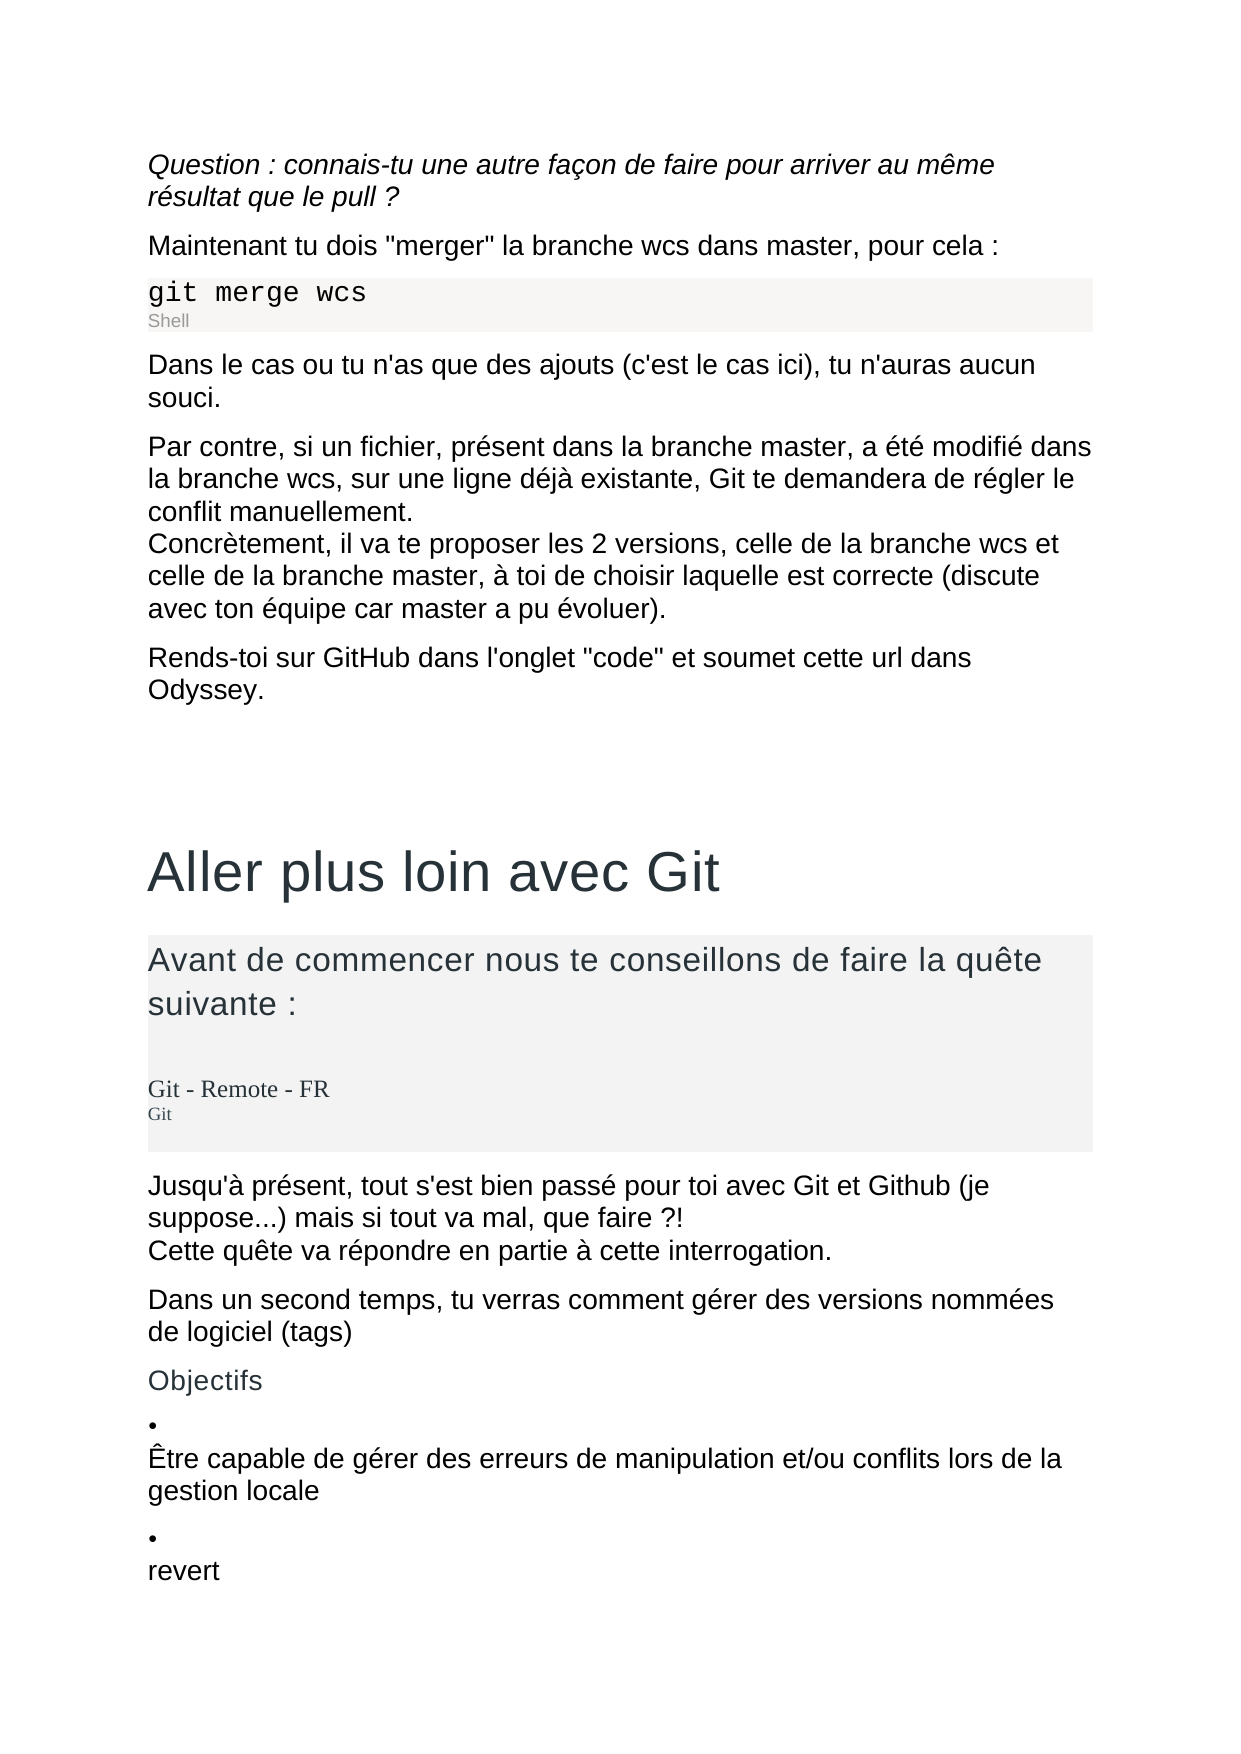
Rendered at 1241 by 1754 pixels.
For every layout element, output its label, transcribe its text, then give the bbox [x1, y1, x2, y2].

text Rends-toi sur GitHub dans l'onglet "code" et soumet cette url dans Odyssey. [148, 641, 1093, 706]
text Aller plus loin avec Git [148, 828, 1093, 903]
text Maintenant tu dois "merger" la branche wcs dans master, pour cela : [148, 229, 1093, 261]
text Avant de commencer nous te conseillons de faire la quête suivante : [148, 935, 1093, 1022]
text Concrètement, il va te proposer les 2 versions, celle de la branche wcs et celle de la branche master, à toi de choisir laquelle est correcte (discute avec ton équipe car master a pu évoluer). [148, 527, 1093, 624]
text Git [148, 1102, 1093, 1124]
text Être capable de gérer des erreurs de manipulation et/ou conflits lors de la gestion locale [148, 1442, 1093, 1506]
text Cette quête va répondre en partie à cette interrogation. [148, 1234, 1093, 1266]
text Par contre, si un fichier, présent dans la branche master, a été modifié dans la branche wcs, sur une ligne déjà existante, Git te demandera de régler le conflit manuellement. [148, 430, 1093, 527]
text • [148, 1522, 1093, 1554]
text revert [148, 1554, 1093, 1587]
text Dans le cas ou tu n'as que des ajouts (c'est le cas ici), tu n'auras aucun souci. [148, 348, 1093, 413]
text Git - Remote - FR [148, 1074, 1093, 1102]
text Objectifs [148, 1364, 1093, 1397]
text Shell [148, 310, 1093, 332]
text Dans un second temps, tu verras comment gérer des versions nommées de logiciel (tags) [148, 1283, 1093, 1348]
text Question : connais-tu une autre façon de faire pour arriver au même résultat que le pull ? [148, 148, 1093, 212]
text • [148, 1409, 1093, 1442]
text Jusqu'à présent, tout s'est bien passé pour toi avec Git et Github (je suppose...) mais si tout va mal, que faire ?! [148, 1169, 1093, 1234]
text git merge wcs [148, 278, 1093, 310]
